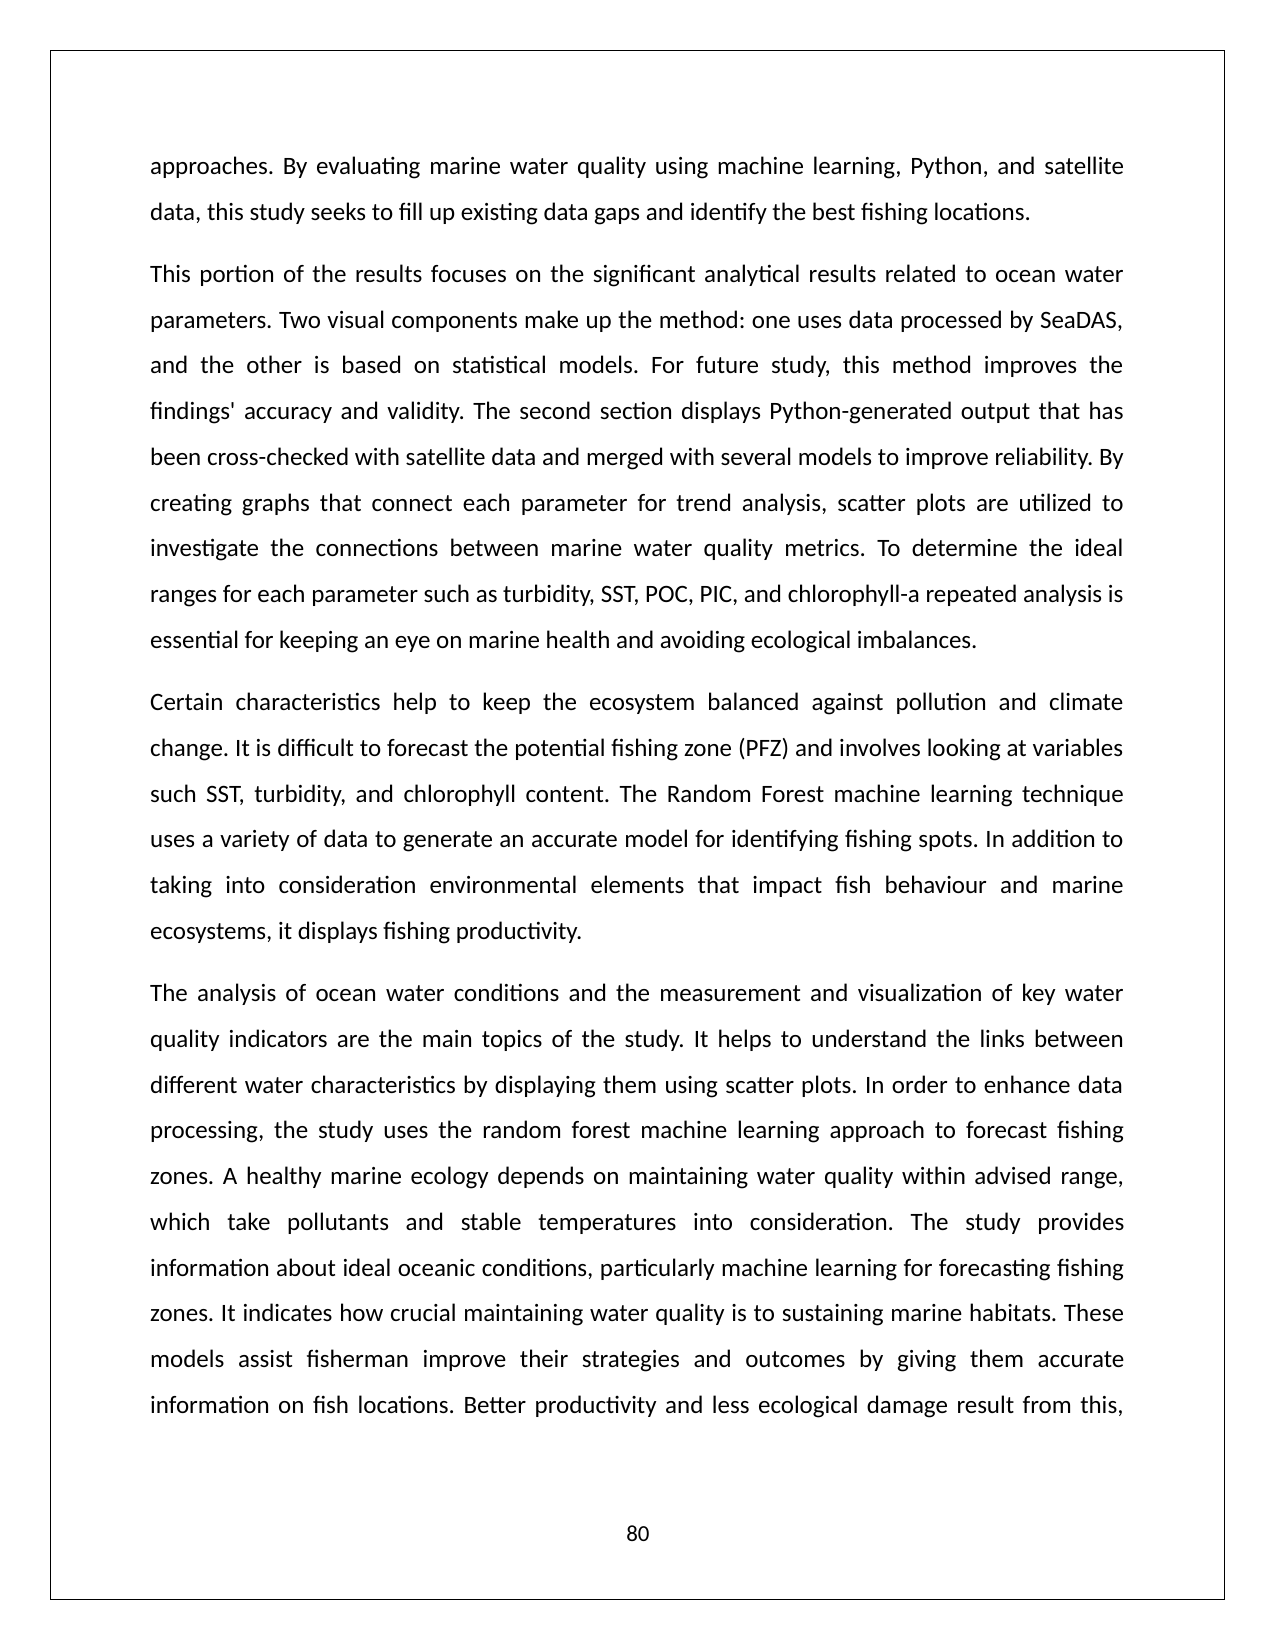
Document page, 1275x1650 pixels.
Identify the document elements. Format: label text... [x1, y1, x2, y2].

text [150, 150, 1125, 226]
text This portion of the results focuses on the significant analytical results related to ocean water parameters. Two visual components make up the method: one uses data processed by SeaDAS, and the other is based on statistical models. For future study, this method improves the findings' accuracy and validity. The second section displays Python-generated output that has been cross-checked with satellite data and merged with several models to improve reliability. By creating graphs that connect each parameter for trend analysis, scatter plots are utilized to investigate the connections between marine water quality metrics. To determine the ideal ranges for each parameter such as turbidity, SST, POC, PIC, and chlorophyll-a repeated analysis is essential for keeping an eye on marine health and avoiding ecological imbalances. [150, 258, 1125, 654]
text Certain characteristics help to keep the ecosystem balanced against pollution and climate change. It is difficult to forecast the potential fishing zone (PFZ) and involves looking at variables such SST, turbidity, and chlorophyll content. The Random Forest machine learning technique uses a variety of data to generate an accurate model for identifying fishing spots. In addition to taking into consideration environmental elements that impact fish behaviour and marine ecosystems, it displays fishing productivity. [150, 686, 1125, 946]
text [150, 977, 1125, 1419]
